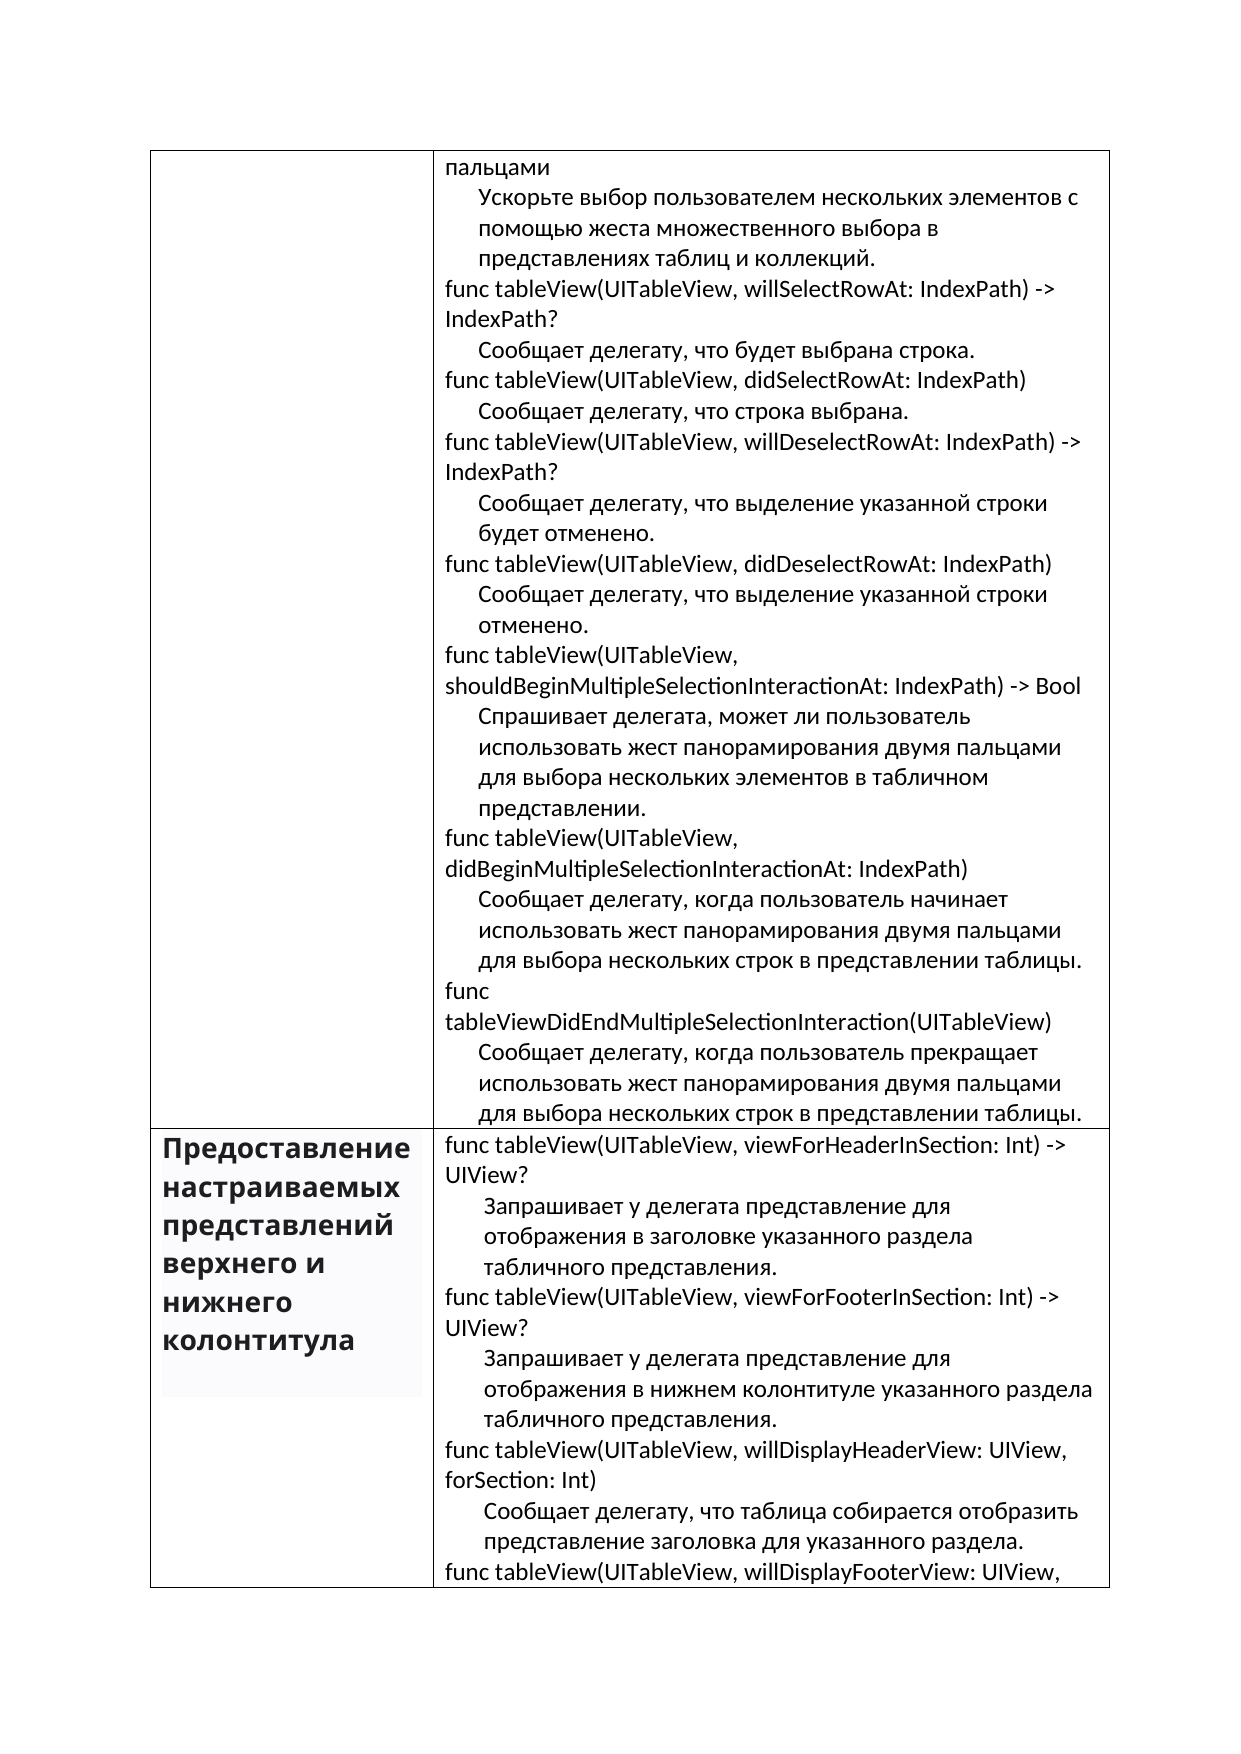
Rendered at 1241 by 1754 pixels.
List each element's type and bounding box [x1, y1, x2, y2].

table_cell [151, 151, 433, 1128]
table_cell [434, 151, 1109, 1128]
table_cell [151, 1129, 433, 1587]
table_cell [434, 1129, 1109, 1587]
